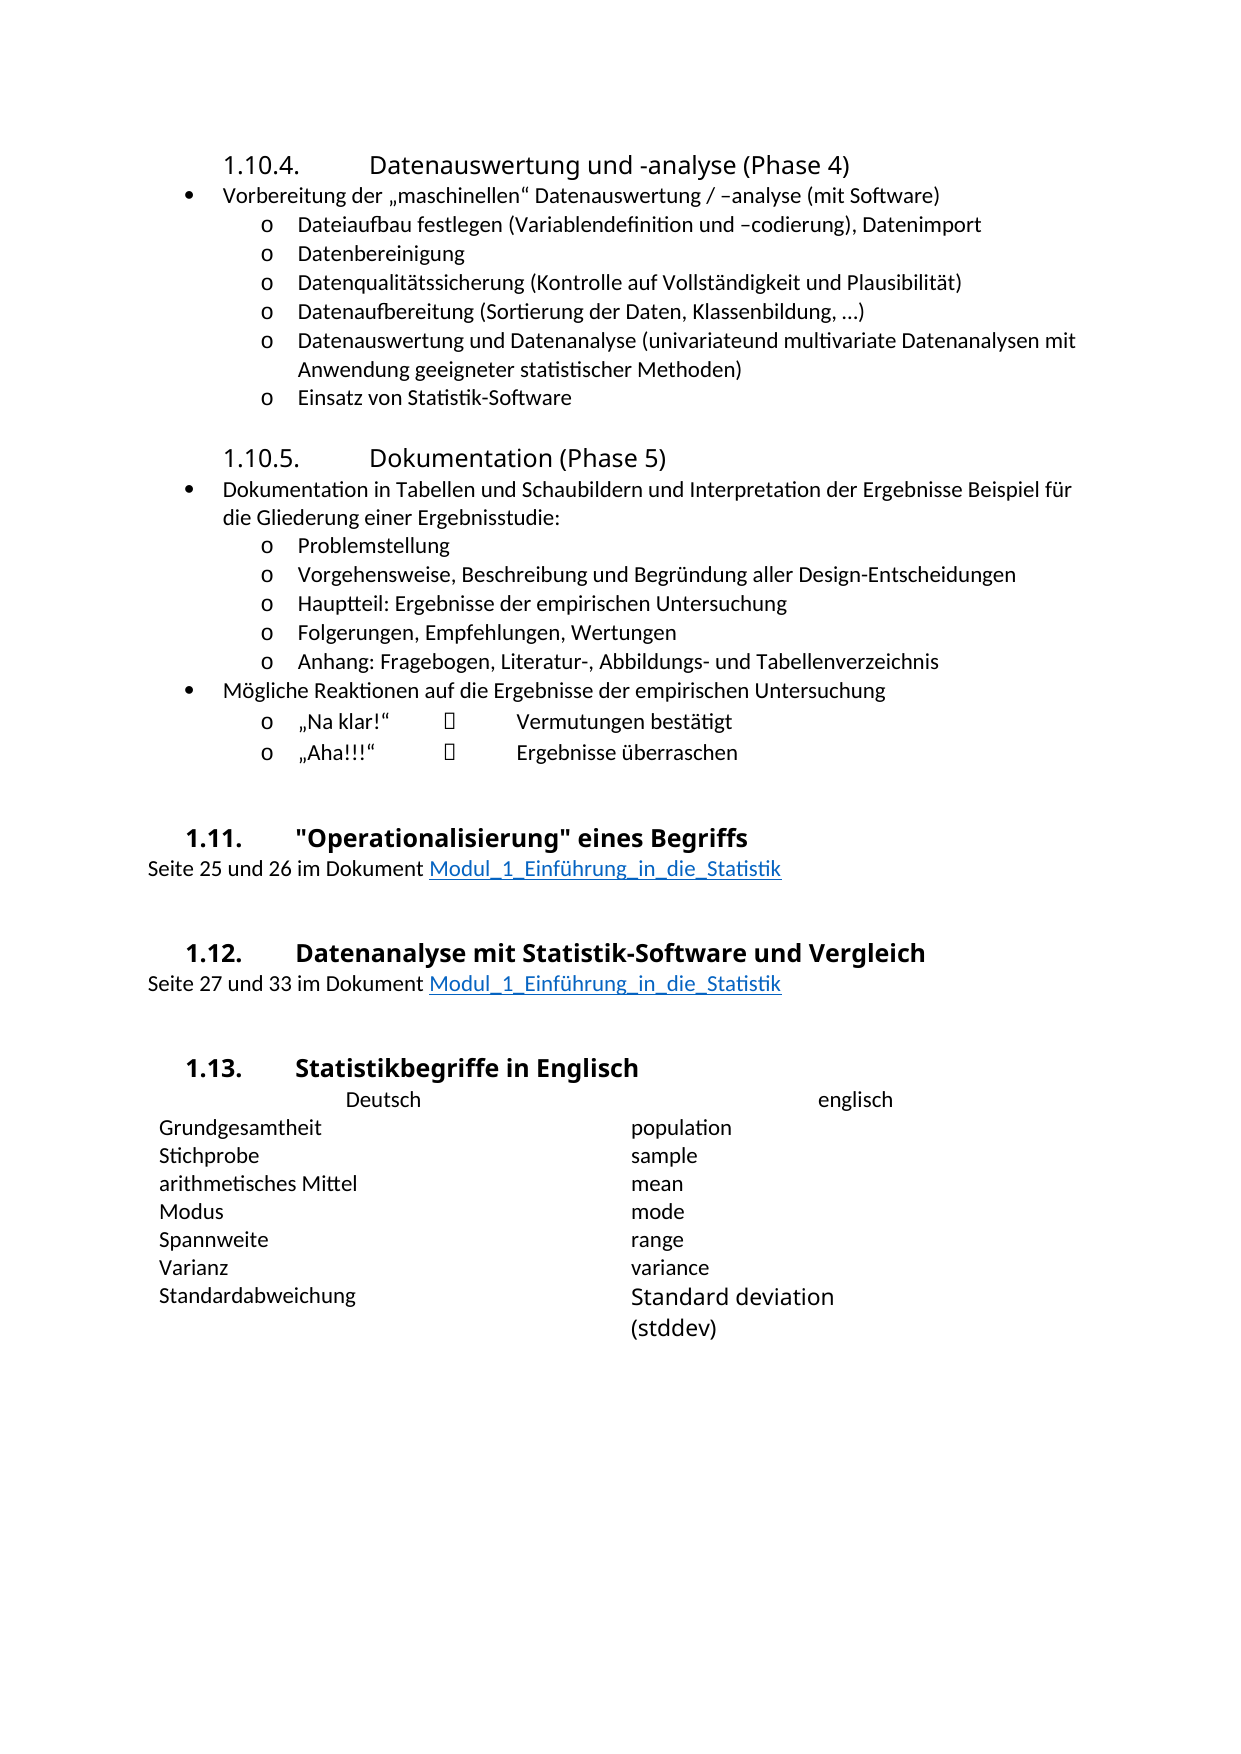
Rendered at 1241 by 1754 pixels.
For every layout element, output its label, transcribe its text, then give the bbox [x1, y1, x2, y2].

table_cell Modus [148, 1197, 619, 1225]
list Vorbereitung der „maschinellen“ Datenauswertung / –analyse (mit Software) [185, 182, 1093, 210]
list Datenaufbereitung (Sortierung der Daten, Klassenbildung, …) [260, 297, 1093, 326]
table_cell mean [620, 1169, 1092, 1197]
subtitle Dokumentation (Phase 5) [223, 441, 1093, 475]
subtitle Datenanalyse mit Statistik-Software und Vergleich [185, 936, 1093, 969]
table_cell Varianz [148, 1253, 619, 1281]
list Dokumentation in Tabellen und Schaubildern und Interpretation der Ergebnisse Beispiel für die Gliederung einer Ergebnisstudie: [185, 475, 1093, 531]
table_header Deutsch [148, 1085, 619, 1113]
subtitle Datenauswertung und -analyse (Phase 4) [223, 148, 1093, 182]
table_cell mode [620, 1197, 1092, 1225]
list Mögliche Reaktionen auf die Ergebnisse der empirischen Untersuchung [185, 677, 1093, 705]
list Hauptteil: Ergebnisse der empirischen Untersuchung [260, 589, 1093, 618]
table_cell Standard deviation (stddev) [620, 1281, 1092, 1343]
list Vorgehensweise, Beschreibung und Begründung aller Design-Entscheidungen [260, 560, 1093, 589]
list Datenqualitätssicherung (Kontrolle auf Vollständigkeit und Plausibilität) [260, 268, 1093, 297]
table_cell Spannweite [148, 1225, 619, 1253]
list Anhang: Fragebogen, Literatur-, Abbildungs- und Tabellenverzeichnis [260, 647, 1093, 677]
subtitle Statistikbegriffe in Englisch [185, 1051, 1093, 1085]
list Datenbereinigung [260, 239, 1093, 268]
table_cell Stichprobe [148, 1141, 619, 1169]
list Datenauswertung und Datenanalyse (univariateund multivariate Datenanalysen mit Anwendung geeigneter statistischer Methoden) [260, 326, 1093, 383]
table_cell range [620, 1225, 1092, 1253]
table_cell Grundgesamtheit [148, 1113, 619, 1141]
list „Na klar!“  Vermutungen bestätigt [260, 705, 1093, 736]
text Seite 25 und 26 im Dokument Modul_1_Einführung_in_die_Statistik [148, 854, 1093, 882]
table_header englisch [620, 1085, 1092, 1113]
table_cell Standardabweichung [148, 1281, 619, 1343]
table_cell arithmetisches Mittel [148, 1169, 619, 1197]
list „Aha!!!“  Ergebnisse überraschen [260, 736, 1093, 767]
list Dateiaufbau festlegen (Variablendefinition und –codierung), Datenimport [260, 210, 1093, 239]
list Einsatz von Statistik-Software [260, 383, 1093, 413]
table_cell sample [620, 1141, 1092, 1169]
subtitle "Operationalisierung" eines Begriffs [185, 820, 1093, 854]
text Seite 27 und 33 im Dokument Modul_1_Einführung_in_die_Statistik [148, 969, 1093, 998]
list Problemstellung [260, 531, 1093, 560]
table_cell population [620, 1113, 1092, 1141]
table_cell variance [620, 1253, 1092, 1281]
list Folgerungen, Empfehlungen, Wertungen [260, 618, 1093, 647]
